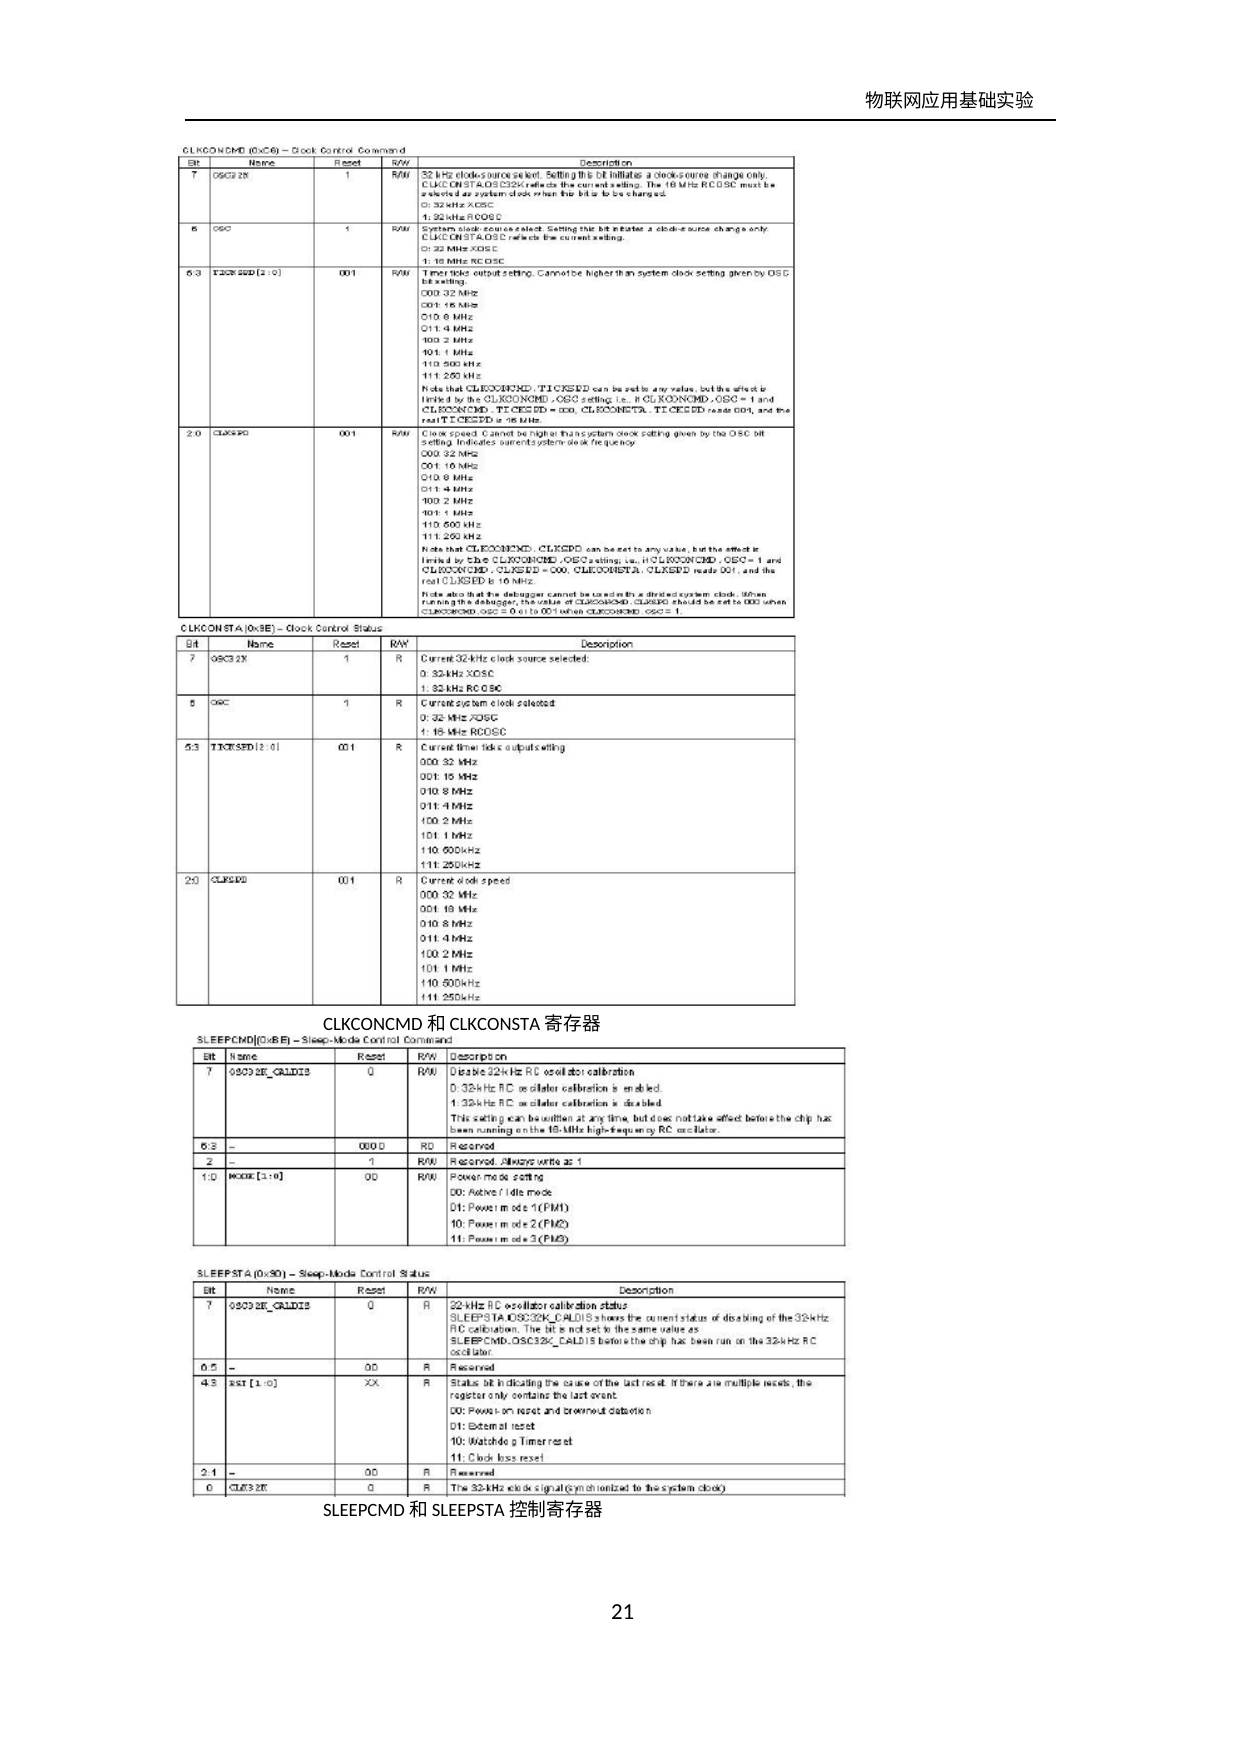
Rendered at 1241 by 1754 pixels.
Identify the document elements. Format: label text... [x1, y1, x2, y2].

picture [172, 1035, 854, 1497]
text SLEEPCMD 和SLEEPSTA 控制寄存器 [173, 1497, 1090, 1522]
picture [172, 145, 801, 1010]
text CLKCONCMD 和CLKCONSTA 寄存器 [173, 1010, 1090, 1035]
